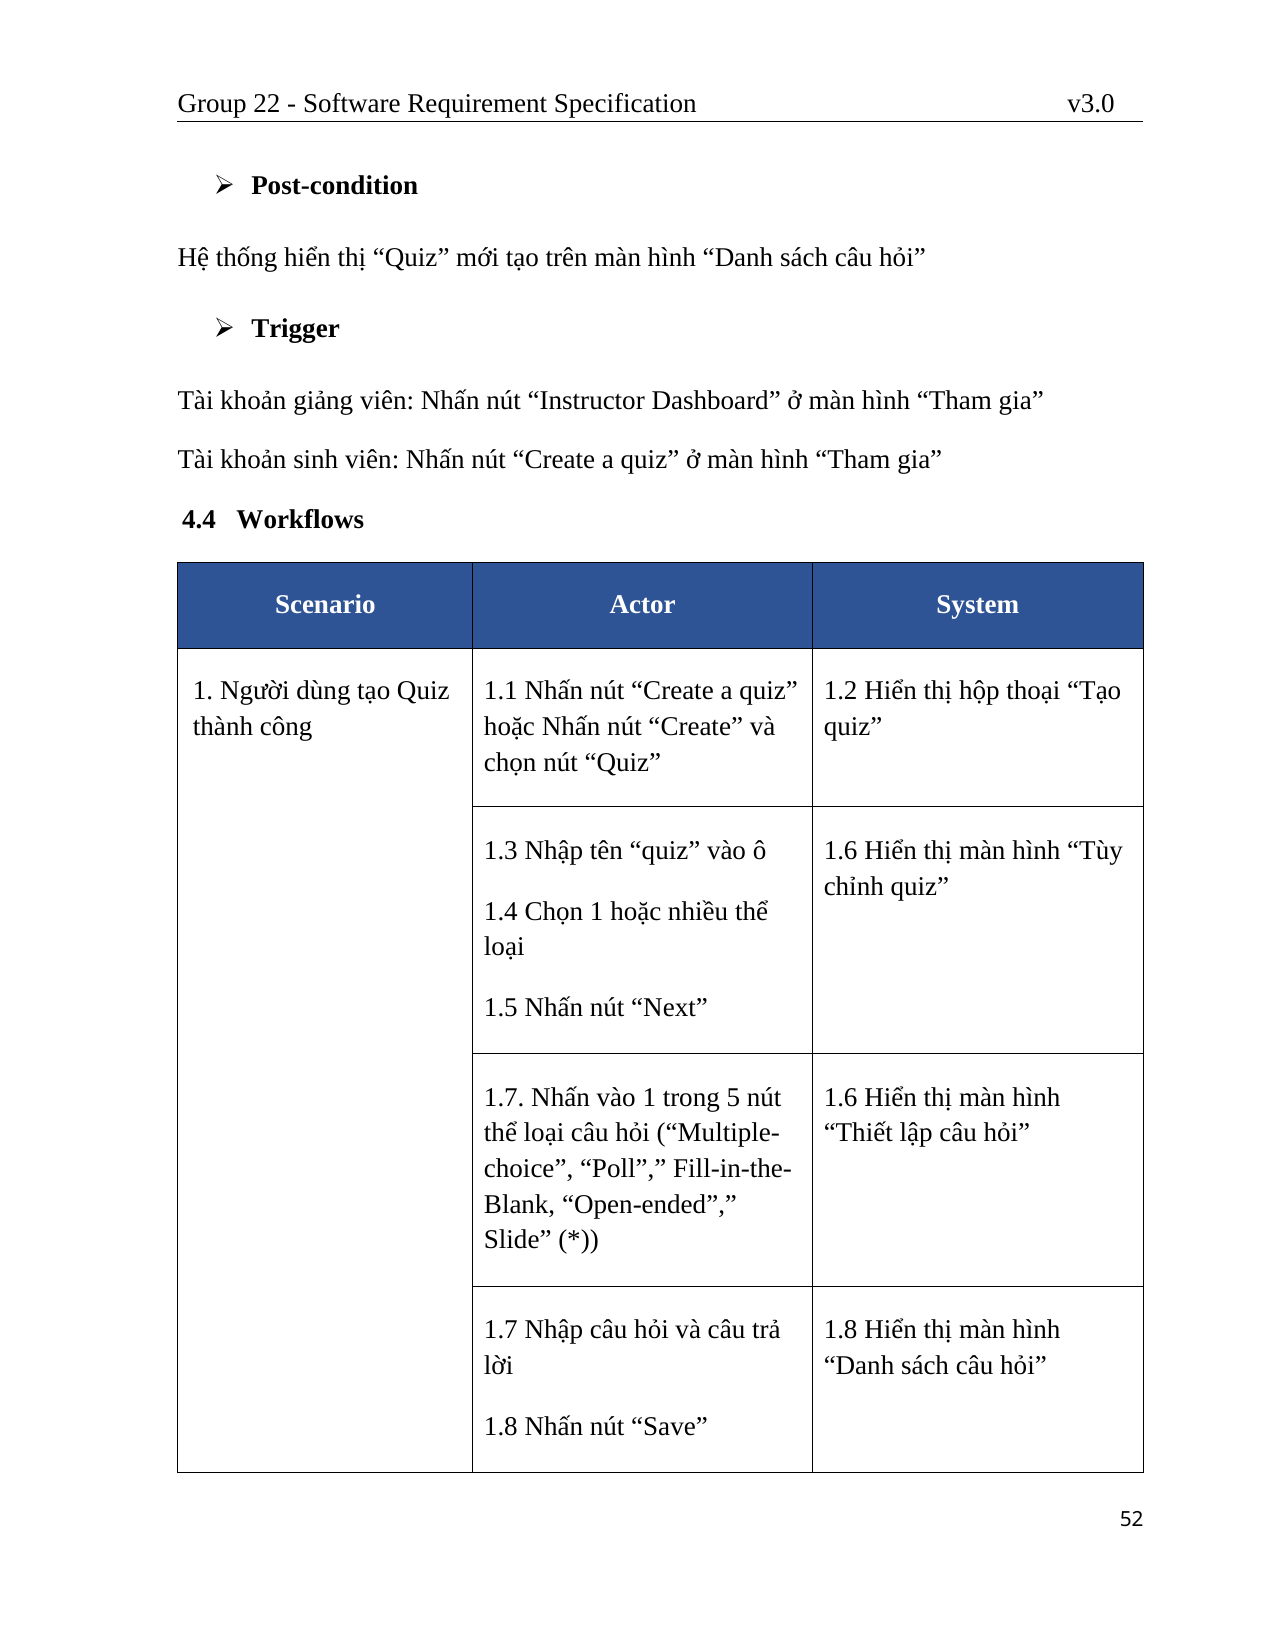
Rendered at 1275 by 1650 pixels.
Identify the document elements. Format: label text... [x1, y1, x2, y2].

list Trigger [213, 312, 1143, 344]
table_cell 1.8 Hiển thị màn hình “Danh sách câu hỏi” [813, 1287, 1143, 1472]
table_cell 1.2 Hiển thị hộp thoại “Tạo quiz” [813, 649, 1143, 806]
table_header Scenario [178, 563, 472, 648]
text Tài khoản sinh viên: Nhấn nút “Create a quiz” ở màn hình “Tham gia” [177, 443, 1143, 475]
table_cell 1.1 Nhấn nút “Create a quiz” hoặc Nhấn nút “Create” và chọn nút “Quiz” [473, 649, 812, 806]
list Workflows [199, 503, 1143, 534]
table_cell 1.7. Nhấn vào 1 trong 5 nút thể loại câu hỏi (“Multiple-choice”, “Poll”,” Fill-in-the-Blank, “Open-ended”,” Slide” (*)) [473, 1054, 812, 1286]
table_header System [813, 563, 1143, 648]
table_header Actor [473, 563, 812, 648]
table_cell 1.6 Hiển thị màn hình “Thiết lập câu hỏi” [813, 1054, 1143, 1286]
table_cell 1.7 Nhập câu hỏi và câu trả lời 1.8 Nhấn nút “Save” [473, 1287, 812, 1472]
text Hệ thống hiển thị “Quiz” mới tạo trên màn hình “Danh sách câu hỏi” [177, 241, 1143, 272]
list Post-condition [213, 169, 1143, 200]
table_cell 1.3 Nhập tên “quiz” vào ô 1.4 Chọn 1 hoặc nhiều thể loại 1.5 Nhấn nút “Next” [473, 807, 812, 1053]
text Tài khoản giảng viên: Nhấn nút “Instructor Dashboard” ở màn hình “Tham gia” [177, 384, 1143, 416]
table_cell 1. Người dùng tạo Quiz thành công [178, 649, 472, 1472]
table_cell 1.6 Hiển thị màn hình “Tùy chỉnh quiz” [813, 807, 1143, 1053]
